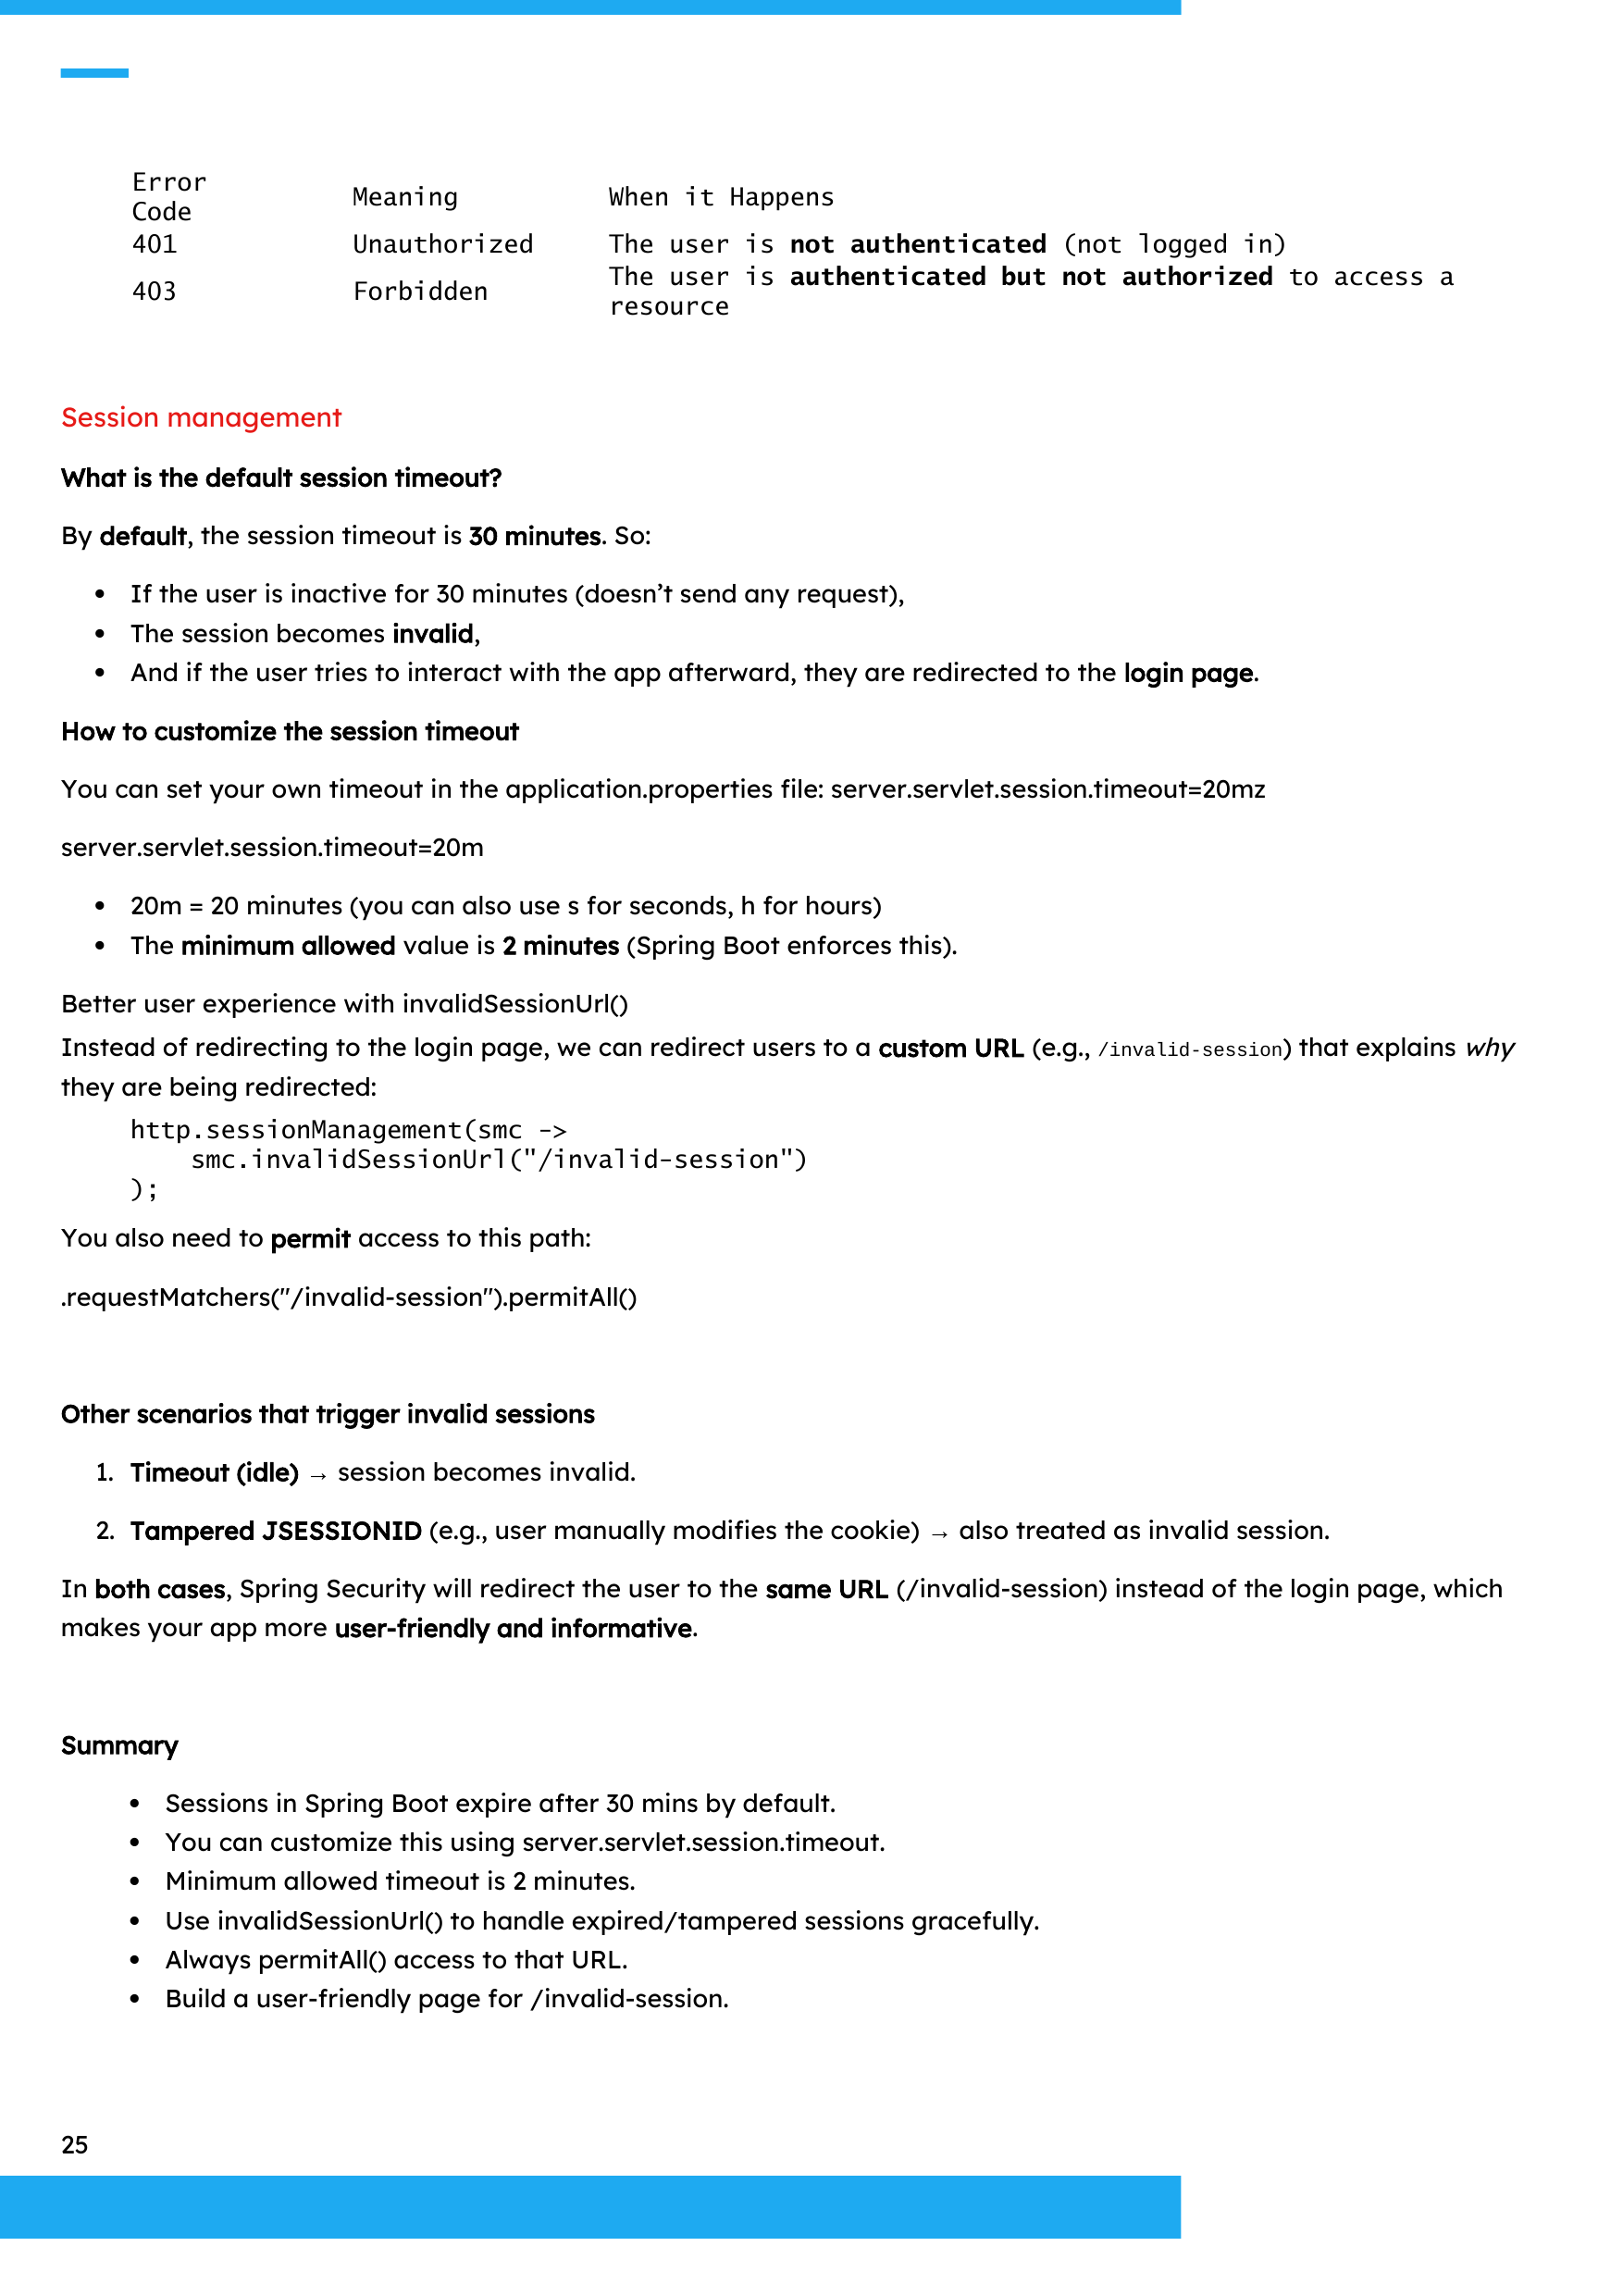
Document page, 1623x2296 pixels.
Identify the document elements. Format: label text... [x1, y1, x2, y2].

text Instead of redirecting to the login page, we can redirect users to a custom URL (e.g., /invalid-session) that explains why they are being redirected: [61, 1032, 1526, 1102]
text How to customize the session timeout [61, 714, 1526, 746]
list The minimum allowed value is 2 minutes (Spring Boot enforces this). [95, 929, 1526, 961]
picture [0, 2176, 1182, 2239]
text Other scenarios that trigger invalid sessions [61, 1397, 1526, 1429]
list Tampered JSESSIONID (e.g., user manually modifies the cookie) → also treated as invalid session. [95, 1514, 1526, 1545]
text smc.invalidSessionUrl("/invalid-session") [130, 1144, 1526, 1173]
table_header Error Code [61, 166, 281, 228]
picture [60, 68, 129, 78]
list Timeout (idle) → session becomes invalid. [95, 1456, 1526, 1487]
list And if the user tries to interact with the app afterward, they are redirected to the login page. [95, 656, 1526, 688]
table_cell The user is authenticated but not authorized to access a resource [538, 260, 1526, 322]
list Build a user-friendly page for /invalid-session. [130, 1983, 1526, 2015]
table_header Meaning [281, 166, 538, 228]
table_cell Forbidden [281, 260, 538, 322]
list Minimum allowed timeout is 2 minutes. [130, 1866, 1526, 1897]
table_header When it Happens [538, 166, 1526, 228]
list Use invalidSessionUrl() to handle expired/tampered sessions gracefully. [130, 1905, 1526, 1936]
text By default, the session timeout is 30 minutes. So: [61, 520, 1526, 552]
table_cell 401 [61, 228, 281, 260]
text What is the default session timeout? [61, 461, 1526, 492]
text ); [130, 1173, 1526, 1203]
text Better user experience with invalidSessionUrl() [61, 987, 1526, 1019]
table_cell The user is not authenticated (not logged in) [538, 228, 1526, 260]
list You can customize this using server.servlet.session.timeout. [130, 1826, 1526, 1857]
table_cell 403 [61, 260, 281, 322]
text Summary [61, 1729, 1526, 1760]
text You can set your own timeout in the application.properties file: server.servlet.session.timeout=20mz [61, 774, 1526, 804]
list The session becomes invalid, [95, 617, 1526, 649]
picture [0, 0, 1182, 15]
list Sessions in Spring Boot expire after 30 mins by default. [130, 1787, 1526, 1818]
list If the user is inactive for 30 minutes (doesn’t send any request), [95, 578, 1526, 610]
text In both cases, Spring Security will redirect the user to the same URL (/invalid-session) instead of the login page, which makes your app more user-friendly and informative. [61, 1572, 1526, 1644]
text http.sessionManagement(smc -> [130, 1114, 1526, 1144]
text You also need to permit access to this path: [61, 1222, 1526, 1254]
text server.servlet.session.timeout=20m [61, 832, 1526, 863]
list 20m = 20 minutes (you can also use s for seconds, h for hours) [95, 890, 1526, 922]
text .requestMatchers("/invalid-session").permitAll() [61, 1281, 1526, 1312]
table_cell Unauthorized [281, 228, 538, 260]
subtitle Session management [61, 400, 1526, 434]
list Always permitAll() access to that URL. [130, 1943, 1526, 1975]
